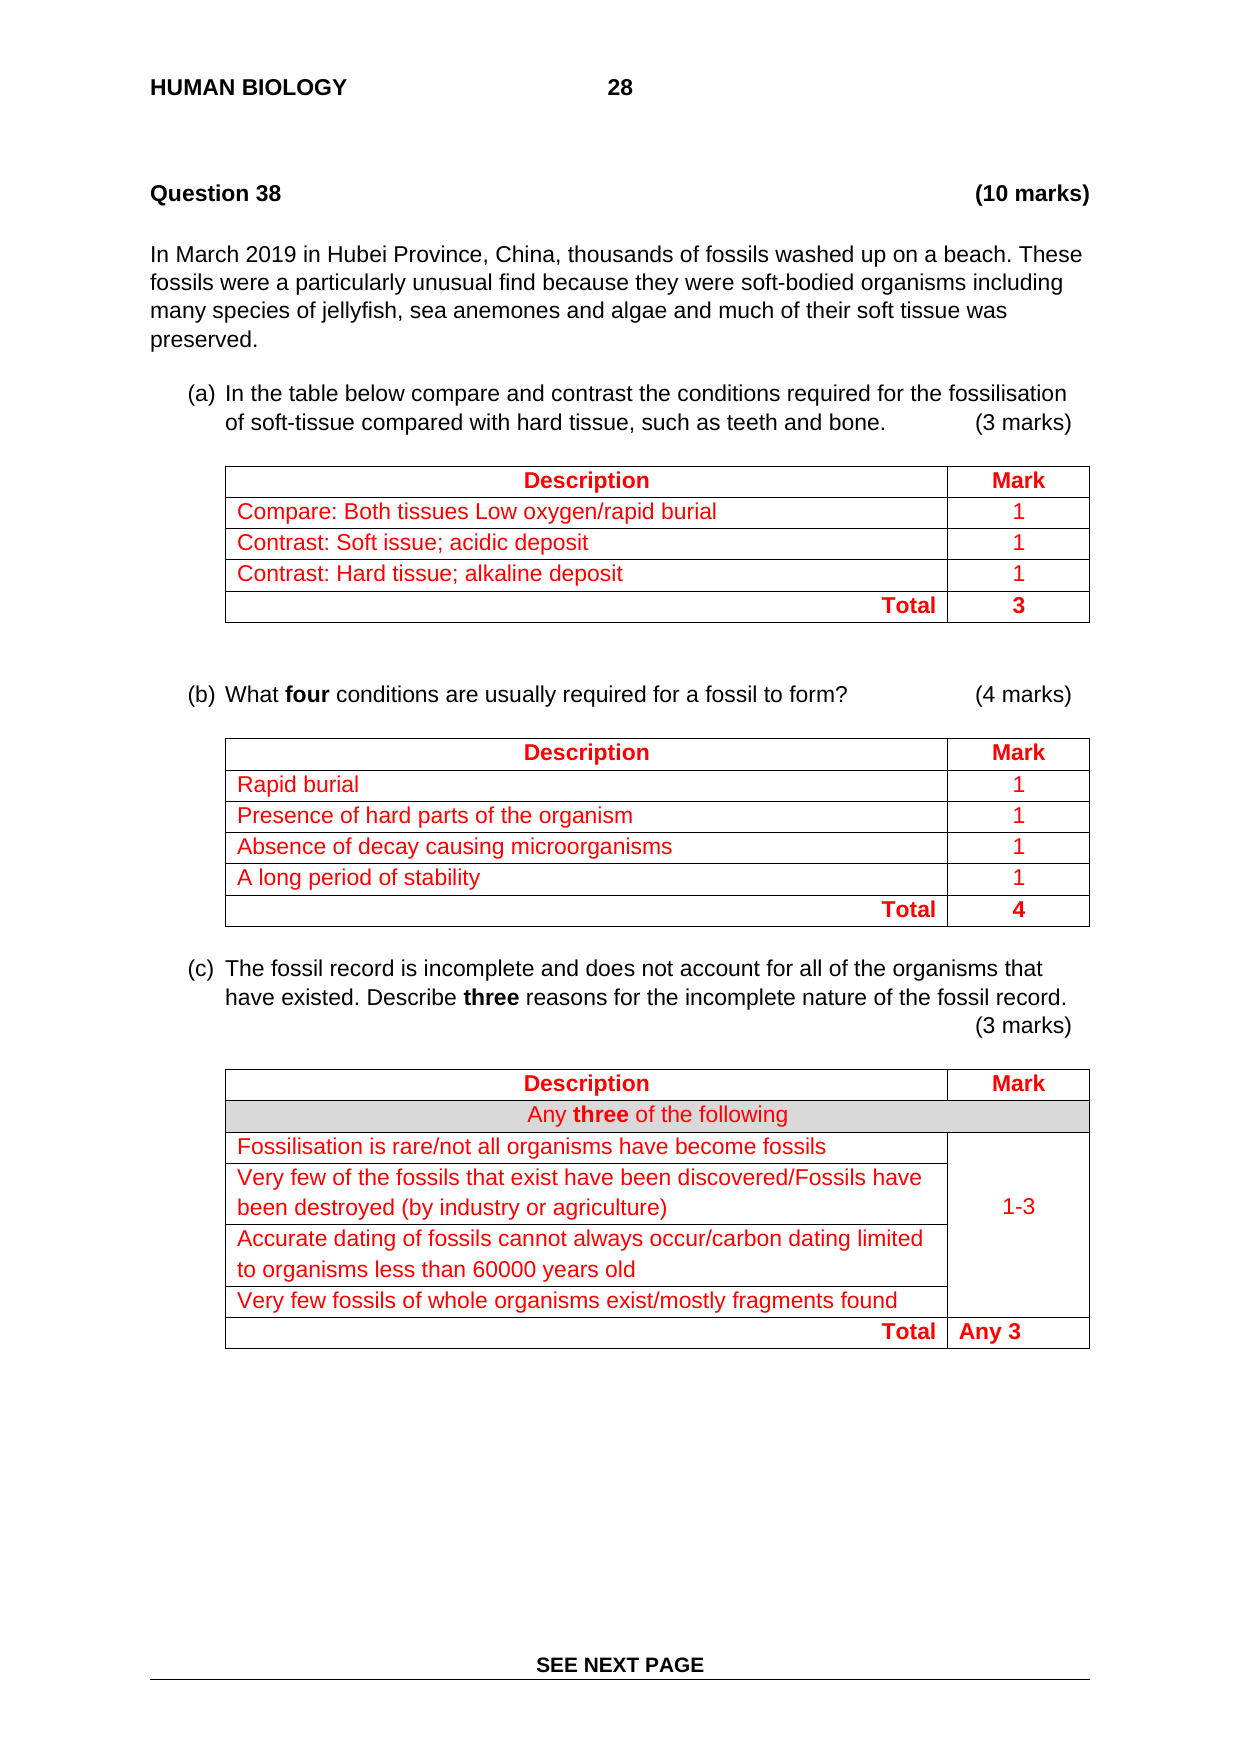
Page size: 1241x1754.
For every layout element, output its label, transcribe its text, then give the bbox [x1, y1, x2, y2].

table_cell 4 [948, 896, 1089, 926]
table_cell Rapid burial [226, 771, 947, 801]
table_cell 1 [948, 560, 1089, 591]
table_cell Total [226, 896, 947, 926]
table_cell 1 [948, 833, 1089, 863]
list What four conditions are usually required for a fossil to form? (4 marks) [187, 681, 1090, 708]
table_header Mark [948, 1070, 1089, 1100]
table_header Mark [948, 467, 1089, 497]
list In the table below compare and contrast the conditions required for the fossilisation of soft-tissue compared with hard tissue, such as teeth and bone. (3 marks) [187, 380, 1090, 435]
table_header Mark [948, 739, 1089, 769]
text Question 38 (10 marks) [150, 180, 1090, 207]
table_cell Presence of hard parts of the organism [226, 802, 947, 832]
table_cell 1 [948, 771, 1089, 801]
table_cell 1 [948, 529, 1089, 559]
table_cell 1-3 [948, 1133, 1089, 1317]
table_header Description [226, 739, 947, 769]
table_cell Total [226, 592, 947, 622]
table_cell Compare: Both tissues Low oxygen/rapid burial [226, 498, 947, 528]
table_cell Very few of the fossils that exist have been discovered/Fossils have been destroyed (by industry or agriculture) [226, 1164, 947, 1224]
table_header Description [226, 1070, 947, 1100]
list The fossil record is incomplete and does not account for all of the organisms that have existed. Describe three reasons for the incomplete nature of the fossil record. (3 marks) [187, 955, 1090, 1038]
table_cell Very few fossils of whole organisms exist/mostly fragments found [226, 1287, 947, 1317]
table_cell Absence of decay causing microorganisms [226, 833, 947, 863]
table_cell 1 [948, 864, 1089, 894]
table_cell Any three of the following [226, 1101, 1089, 1132]
table_cell Fossilisation is rare/not all organisms have become fossils [226, 1133, 947, 1163]
table_cell 1 [948, 498, 1089, 528]
table_cell Any 3 [948, 1318, 1089, 1348]
table_cell Total [226, 1318, 947, 1348]
table_cell 3 [948, 592, 1089, 622]
text In March 2019 in Hubei Province, China, thousands of fossils washed up on a beach. These fossils were a particularly unusual find because they were soft-bodied organisms including many species of jellyfish, sea anemones and algae and much of their soft tissue was preserved. [150, 241, 1090, 352]
table_cell Contrast: Hard tissue; alkaline deposit [226, 560, 947, 591]
table_cell A long period of stability [226, 864, 947, 894]
table_cell 1 [948, 802, 1089, 832]
table_cell Contrast: Soft issue; acidic deposit [226, 529, 947, 559]
table_header Description [226, 467, 947, 497]
table_cell Accurate dating of fossils cannot always occur/carbon dating limited to organisms less than 60000 years old [226, 1225, 947, 1286]
